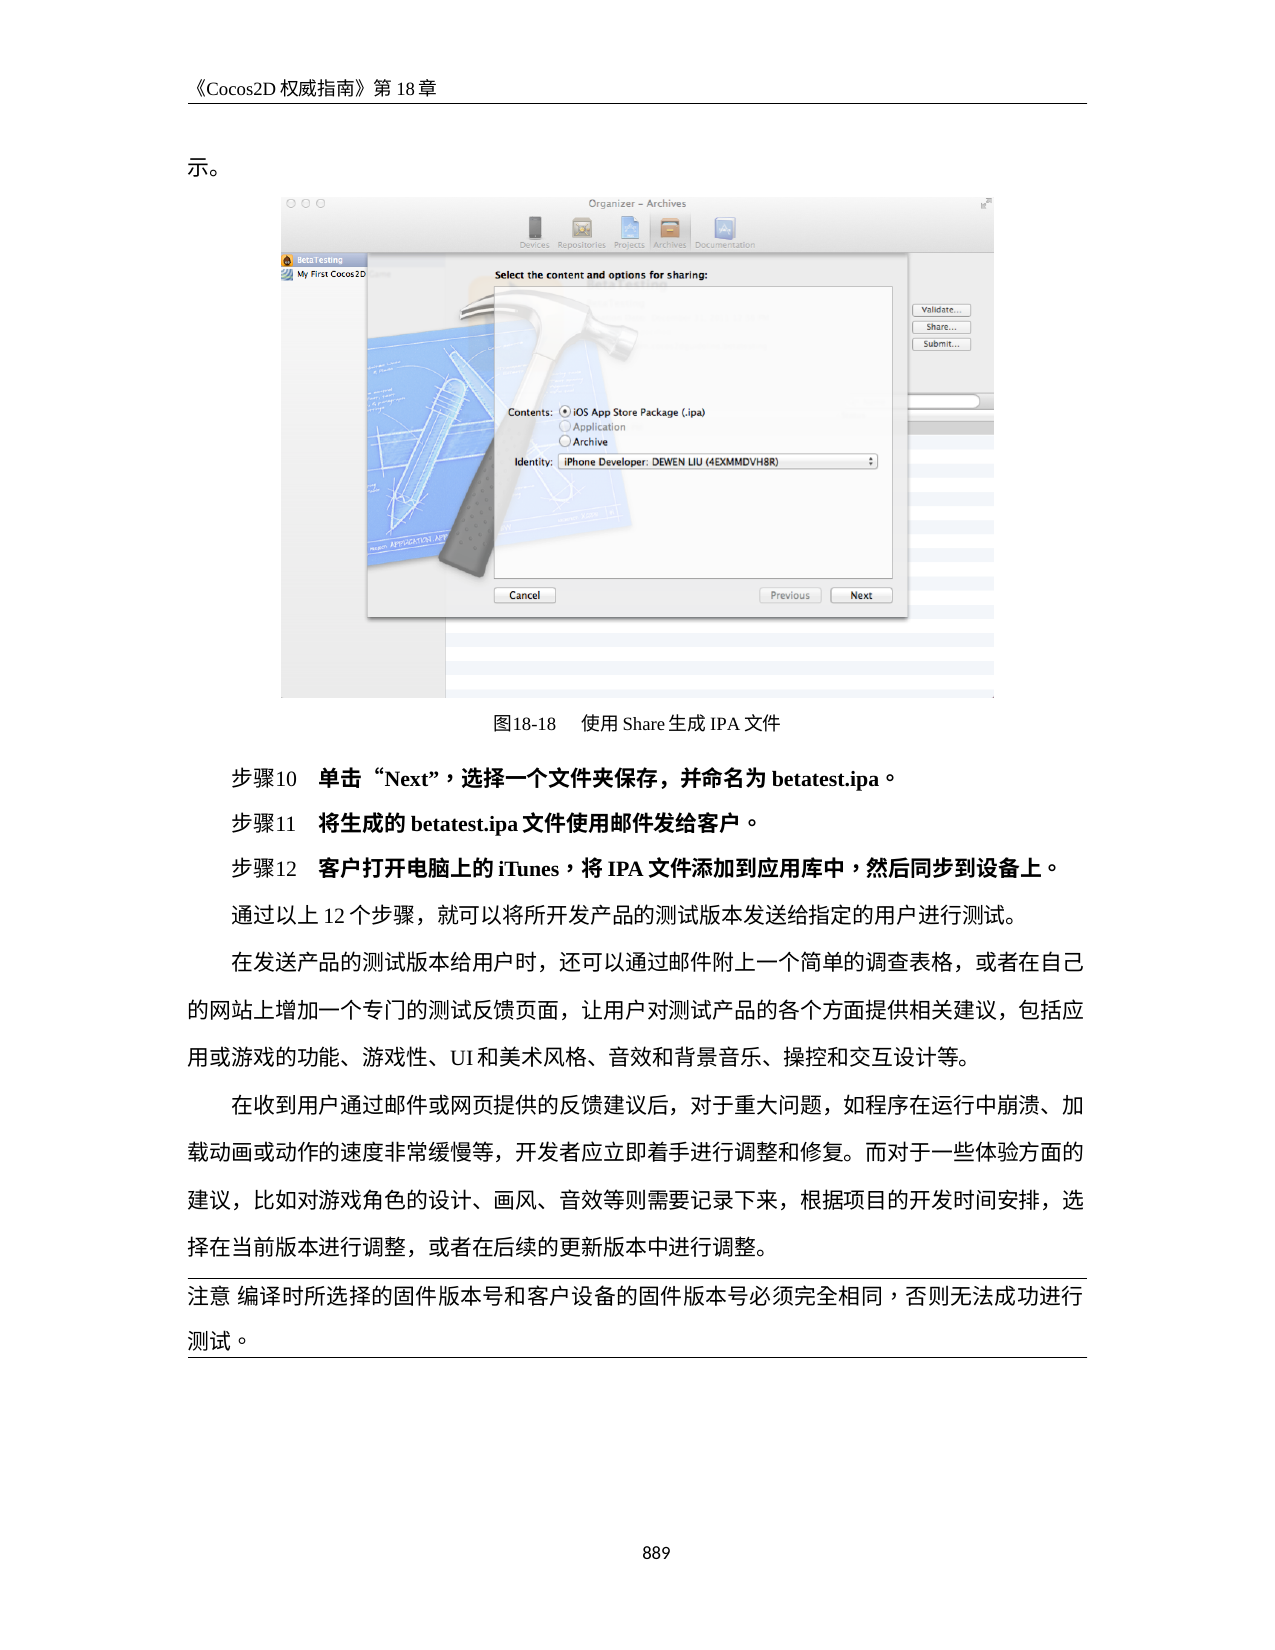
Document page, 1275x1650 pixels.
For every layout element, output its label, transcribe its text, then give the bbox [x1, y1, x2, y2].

text 注意 编译时所选择的固件版本号和客户设备的固件版本号必须完全相同，否则无法成功进行测试。 [187, 1279, 1087, 1358]
text 通过以上12个步骤，就可以将所开发产品的测试版本发送给指定的用户进行测试。 [187, 898, 1087, 929]
text 在发送产品的测试版本给用户时，还可以通过邮件附上一个简单的调查表格，或者在自己的网站上增加一个专门的测试反馈页面，让用户对测试产品的各个方面提供相关建议，包括应用或游戏的功能、游戏性、UI和美术风格、音效和背景音乐、操控和交互设计等。 [187, 945, 1087, 1072]
picture [281, 197, 994, 698]
text 将生成的betatest.ipa文件使用邮件发给客户。 [187, 808, 1087, 838]
text 在收到用户通过邮件或网页提供的反馈建议后，对于重大问题，如程序在运行中崩溃、加载动画或动作的速度非常缓慢等，开发者应立即着手进行调整和修复。而对于一些体验方面的建议，比如对游戏角色的设计、画风、音效等则需要记录下来，根据项目的开发时间安排，选择在当前版本进行调整，或者在后续的更新版本中进行调整。 [187, 1088, 1087, 1262]
text 使用Share生成IPA文件 [187, 710, 1087, 736]
text 客户打开电脑上的iTunes，将IPA文件添加到应用库中，然后同步到设备上。 [187, 853, 1087, 883]
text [187, 150, 1087, 182]
text 单击“Next”，选择一个文件夹保存，并命名为betatest.ipa。 [187, 761, 1087, 793]
